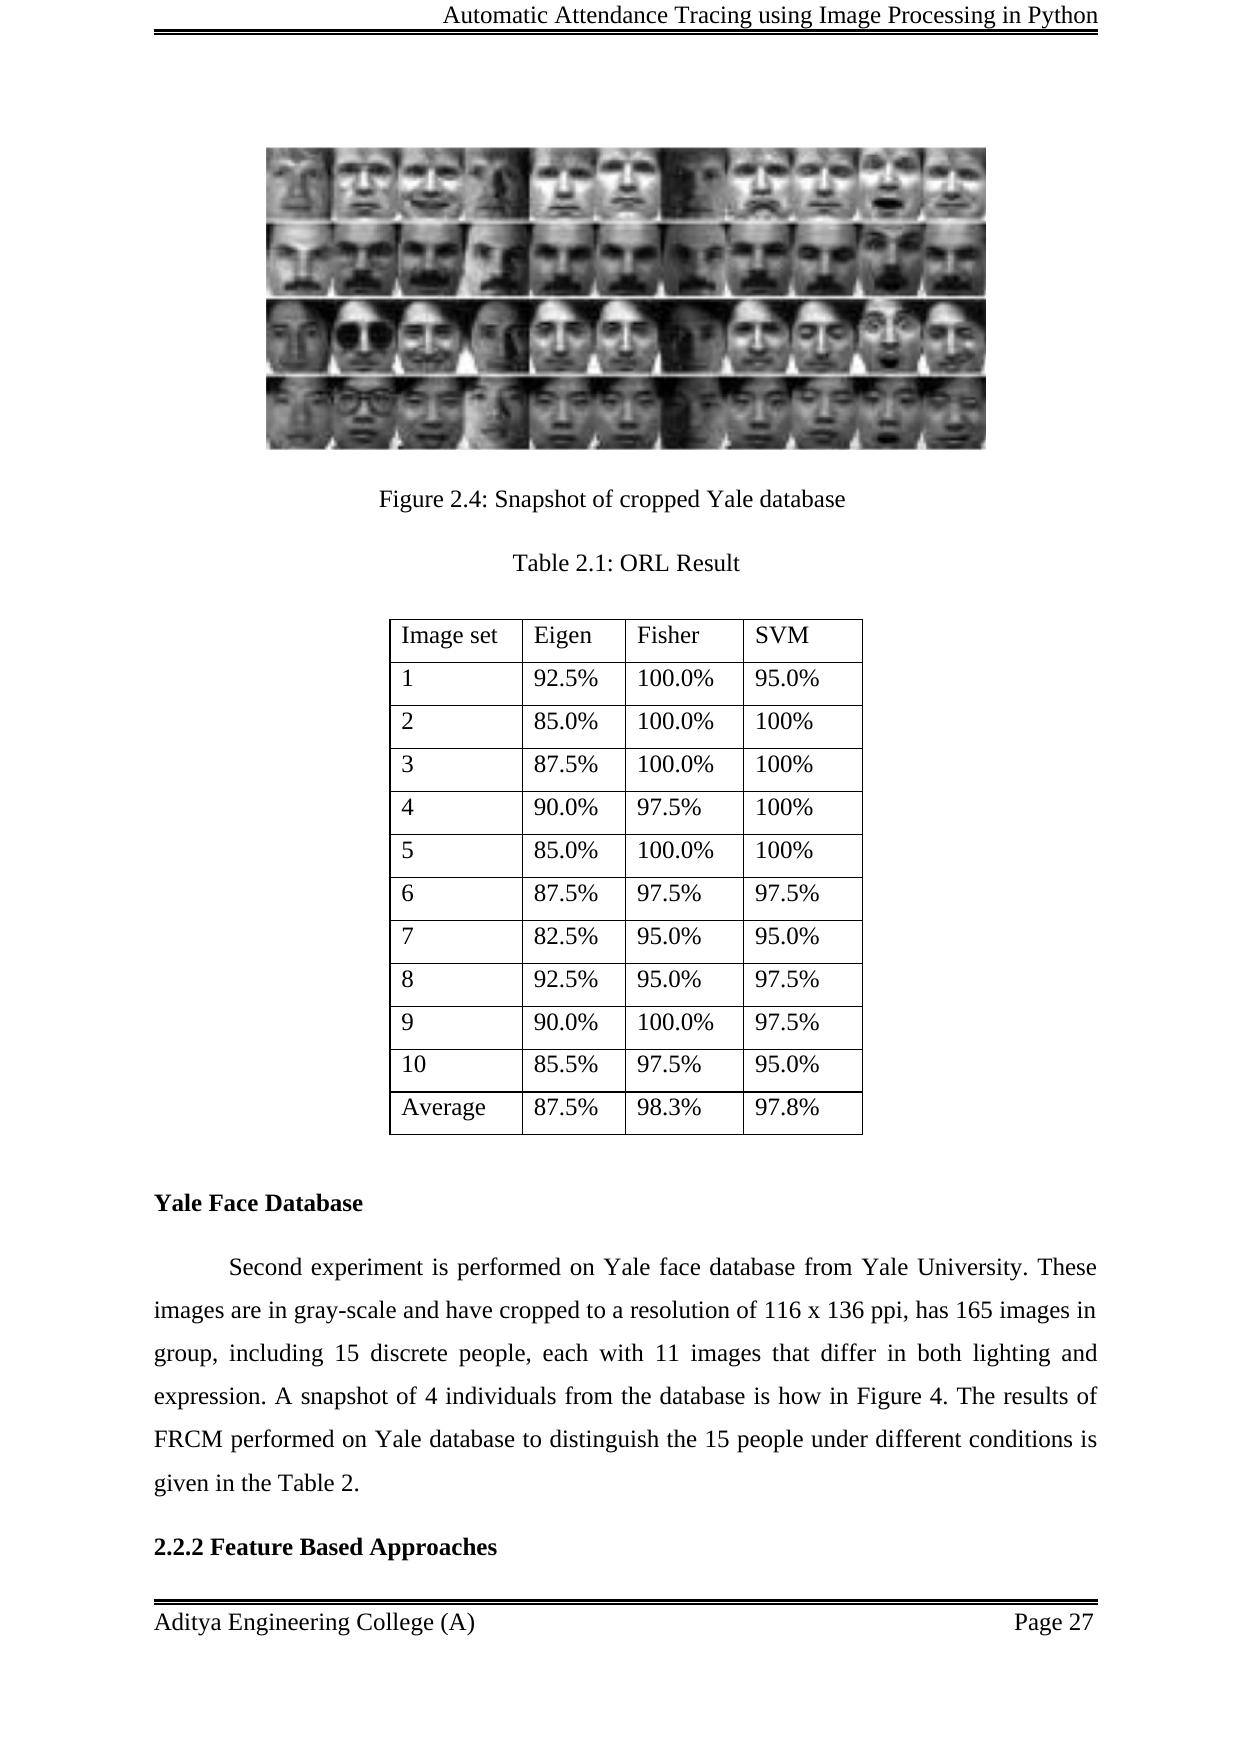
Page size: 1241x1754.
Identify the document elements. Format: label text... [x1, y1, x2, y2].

table_cell 9 [391, 1007, 522, 1048]
table_header Image set [391, 620, 522, 662]
table_cell 87.5% [523, 878, 625, 920]
table_cell 5 [391, 835, 522, 877]
table_cell 90.0% [523, 1007, 625, 1048]
table_cell 2 [391, 706, 522, 748]
table_cell 97.5% [626, 1050, 743, 1091]
table_cell 85.0% [523, 706, 625, 748]
table_header Eigen [523, 620, 625, 662]
table_cell 97.5% [744, 878, 862, 920]
table_cell 100.0% [626, 706, 743, 748]
text Yale Face Database [153, 1188, 1098, 1217]
table_cell 97.5% [626, 878, 743, 920]
table_cell 87.5% [523, 749, 625, 791]
table_cell 100.0% [626, 835, 743, 877]
table_cell 6 [391, 878, 522, 920]
table_cell 10 [391, 1050, 522, 1091]
table_cell 8 [391, 964, 522, 1006]
table_cell 95.0% [744, 1050, 862, 1091]
picture [266, 147, 986, 450]
table_cell 4 [391, 792, 522, 834]
table_header SVM [744, 620, 862, 662]
table_cell 95.0% [626, 964, 743, 1006]
table_cell 1 [391, 663, 522, 705]
table_cell 98.3% [626, 1093, 743, 1134]
table_cell 7 [391, 921, 522, 963]
table_header Fisher [626, 620, 743, 662]
table_cell 100.0% [626, 663, 743, 705]
table_cell 90.0% [523, 792, 625, 834]
table_cell 85.5% [523, 1050, 625, 1091]
table_cell 95.0% [626, 921, 743, 963]
table_cell 100.0% [626, 1007, 743, 1048]
table_cell 85.0% [523, 835, 625, 877]
text 2.2.2 Feature Based Approaches [153, 1532, 1098, 1560]
table_cell 97.5% [744, 964, 862, 1006]
table_cell 100% [744, 835, 862, 877]
table_cell 92.5% [523, 663, 625, 705]
table_cell 95.0% [744, 921, 862, 963]
table_cell 97.5% [744, 1007, 862, 1048]
table_cell 95.0% [744, 663, 862, 705]
table_cell 100% [744, 792, 862, 834]
table_cell 97.8% [744, 1093, 862, 1134]
text Figure 2.4: Snapshot of cropped Yale database [153, 484, 1098, 513]
table_cell 100.0% [626, 749, 743, 791]
table_cell 87.5% [523, 1093, 625, 1134]
text Second experiment is performed on Yale face database from Yale University. These images are in gray-scale and have cropped to a resolution of 116 x 136 ppi, has 165 images in group, including 15 discrete people, each with 11 images that differ in both lighting and expression. A snapshot of 4 individuals from the database is how in Figure 4. The results of FRCM performed on Yale database to distinguish the 15 people under different conditions is given in the Table 2. [153, 1252, 1098, 1496]
table_cell 100% [744, 749, 862, 791]
text Table 2.1: ORL Result [153, 548, 1098, 577]
table_cell 3 [391, 749, 522, 791]
table_cell 92.5% [523, 964, 625, 1006]
table_cell 97.5% [626, 792, 743, 834]
table_cell 100% [744, 706, 862, 748]
table_cell 82.5% [523, 921, 625, 963]
table_cell Average [391, 1093, 522, 1134]
